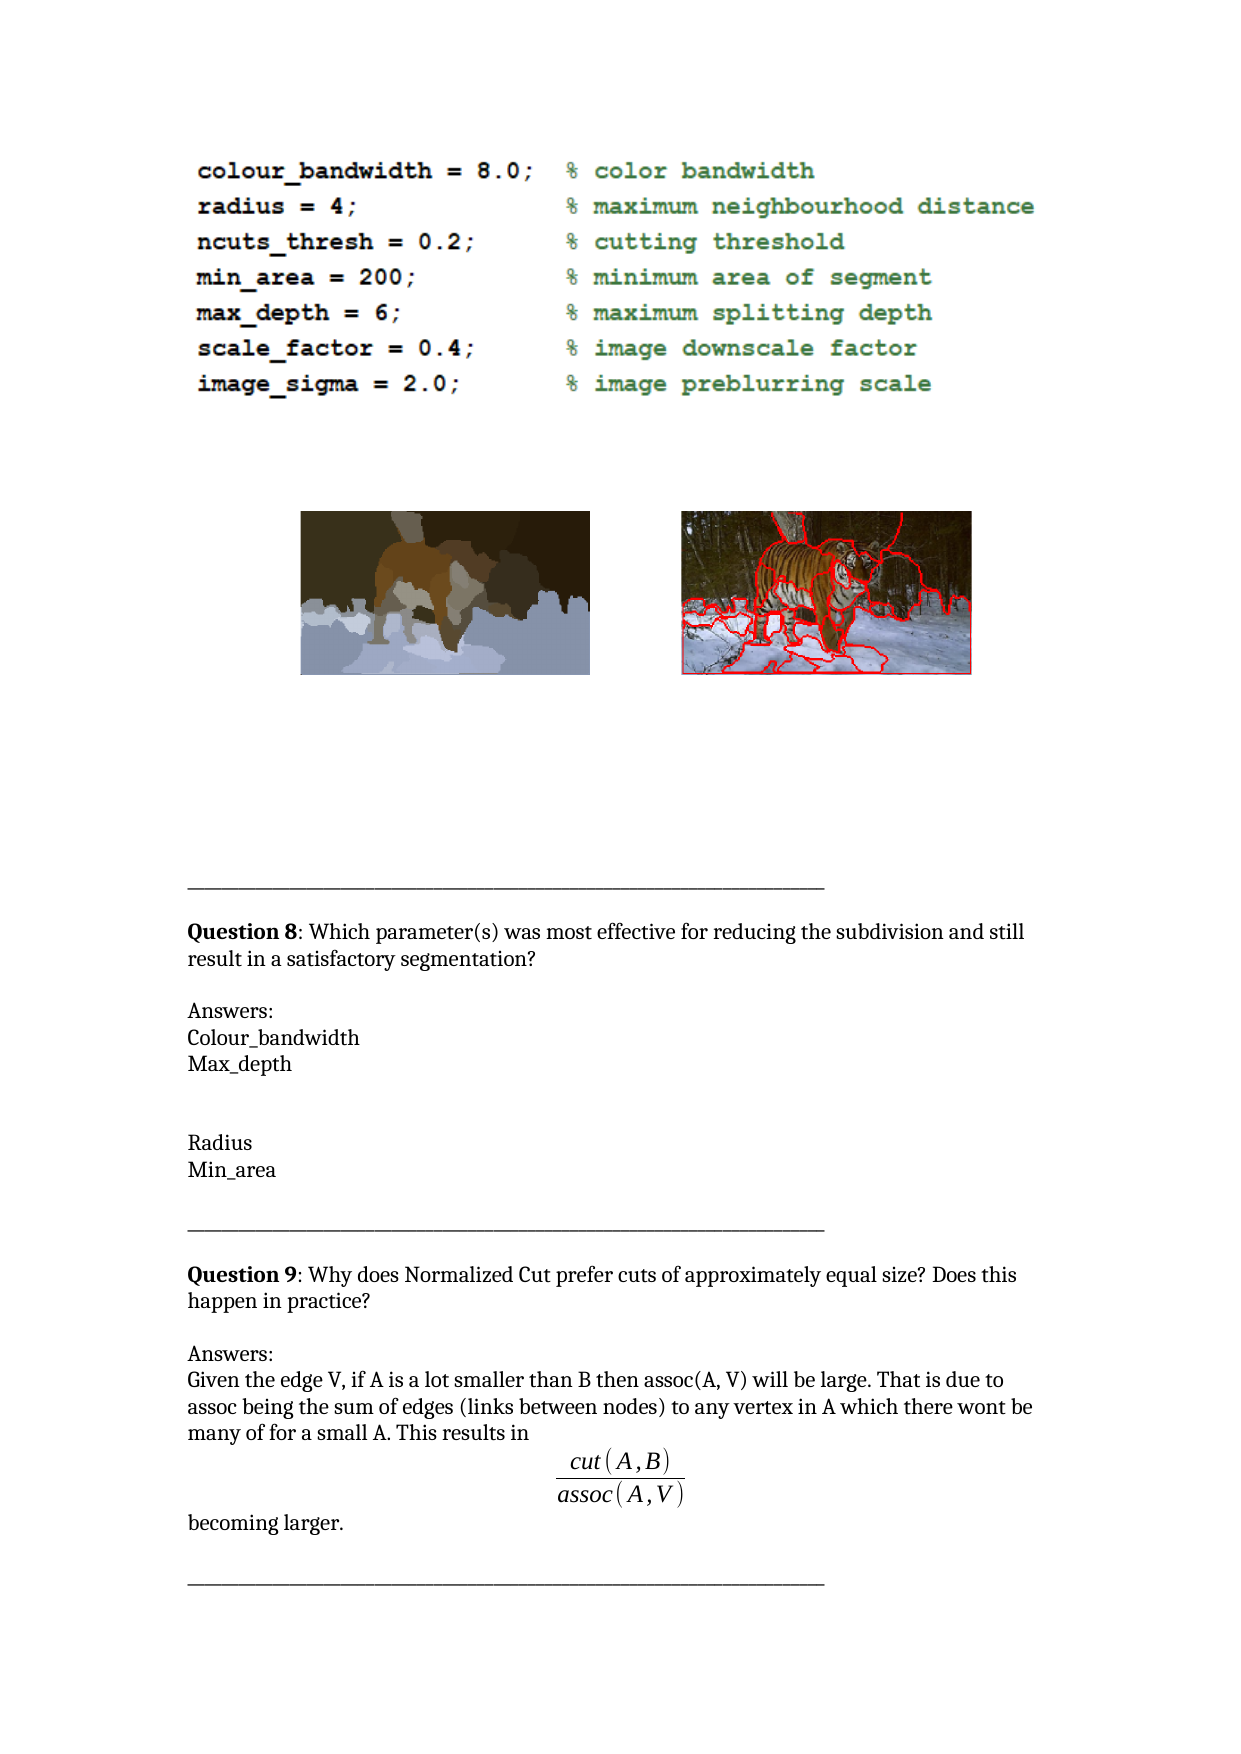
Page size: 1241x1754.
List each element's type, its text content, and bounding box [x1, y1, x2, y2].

text Radius [187, 1130, 1053, 1156]
text Answers: [187, 1341, 1053, 1367]
text Question 9: Why does Normalized Cut prefer cuts of approximately equal size? Does this happen in practice? [187, 1262, 1053, 1314]
text ___________________________________________________________________________ [187, 1209, 1053, 1235]
text Colour_bandwidth [187, 1024, 1053, 1051]
text Given the edge V, if A is a lot smaller than B then assoc(A, V) will be large. That is due to assoc being the sum of edges (links between nodes) to any vertex in A which there wont be many of for a small A. This results in [187, 1367, 1053, 1446]
text ___________________________________________________________________________ [187, 866, 1053, 893]
text Answers: [187, 998, 1053, 1024]
text Min_area [187, 1156, 1053, 1183]
text becoming larger. [187, 1510, 1053, 1536]
text Max_depth [187, 1051, 1053, 1077]
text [187, 1563, 1053, 1589]
picture [187, 150, 1053, 412]
text Question 8: Which parameter(s) was most effective for reducing the subdivision and still result in a satisfactory segmentation? [187, 919, 1053, 972]
